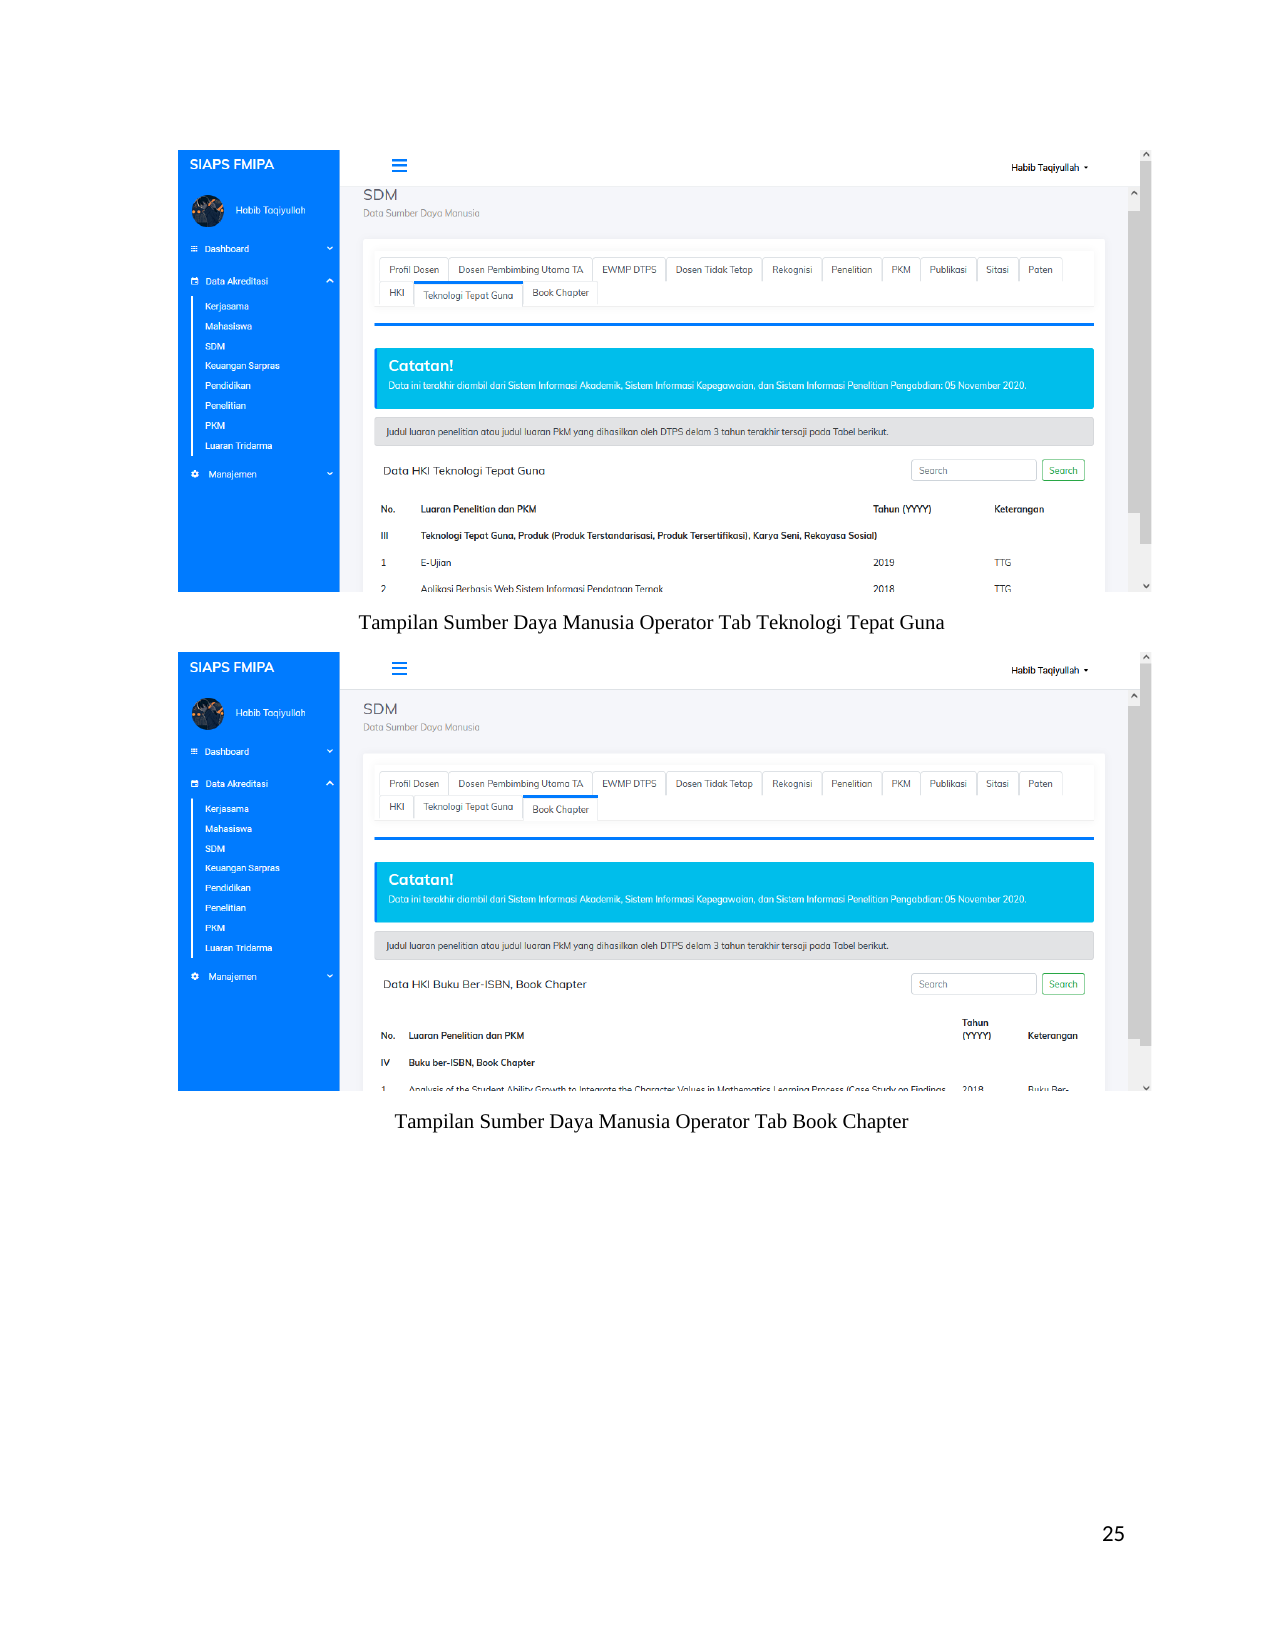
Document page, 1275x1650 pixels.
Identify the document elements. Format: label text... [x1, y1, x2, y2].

text Tampilan Sumber Daya Manusia Operator Tab Teknologi Tepat Guna [178, 610, 1125, 634]
picture [178, 652, 1152, 1091]
picture [178, 150, 1152, 592]
text Tampilan Sumber Daya Manusia Operator Tab Book Chapter [178, 1109, 1125, 1133]
